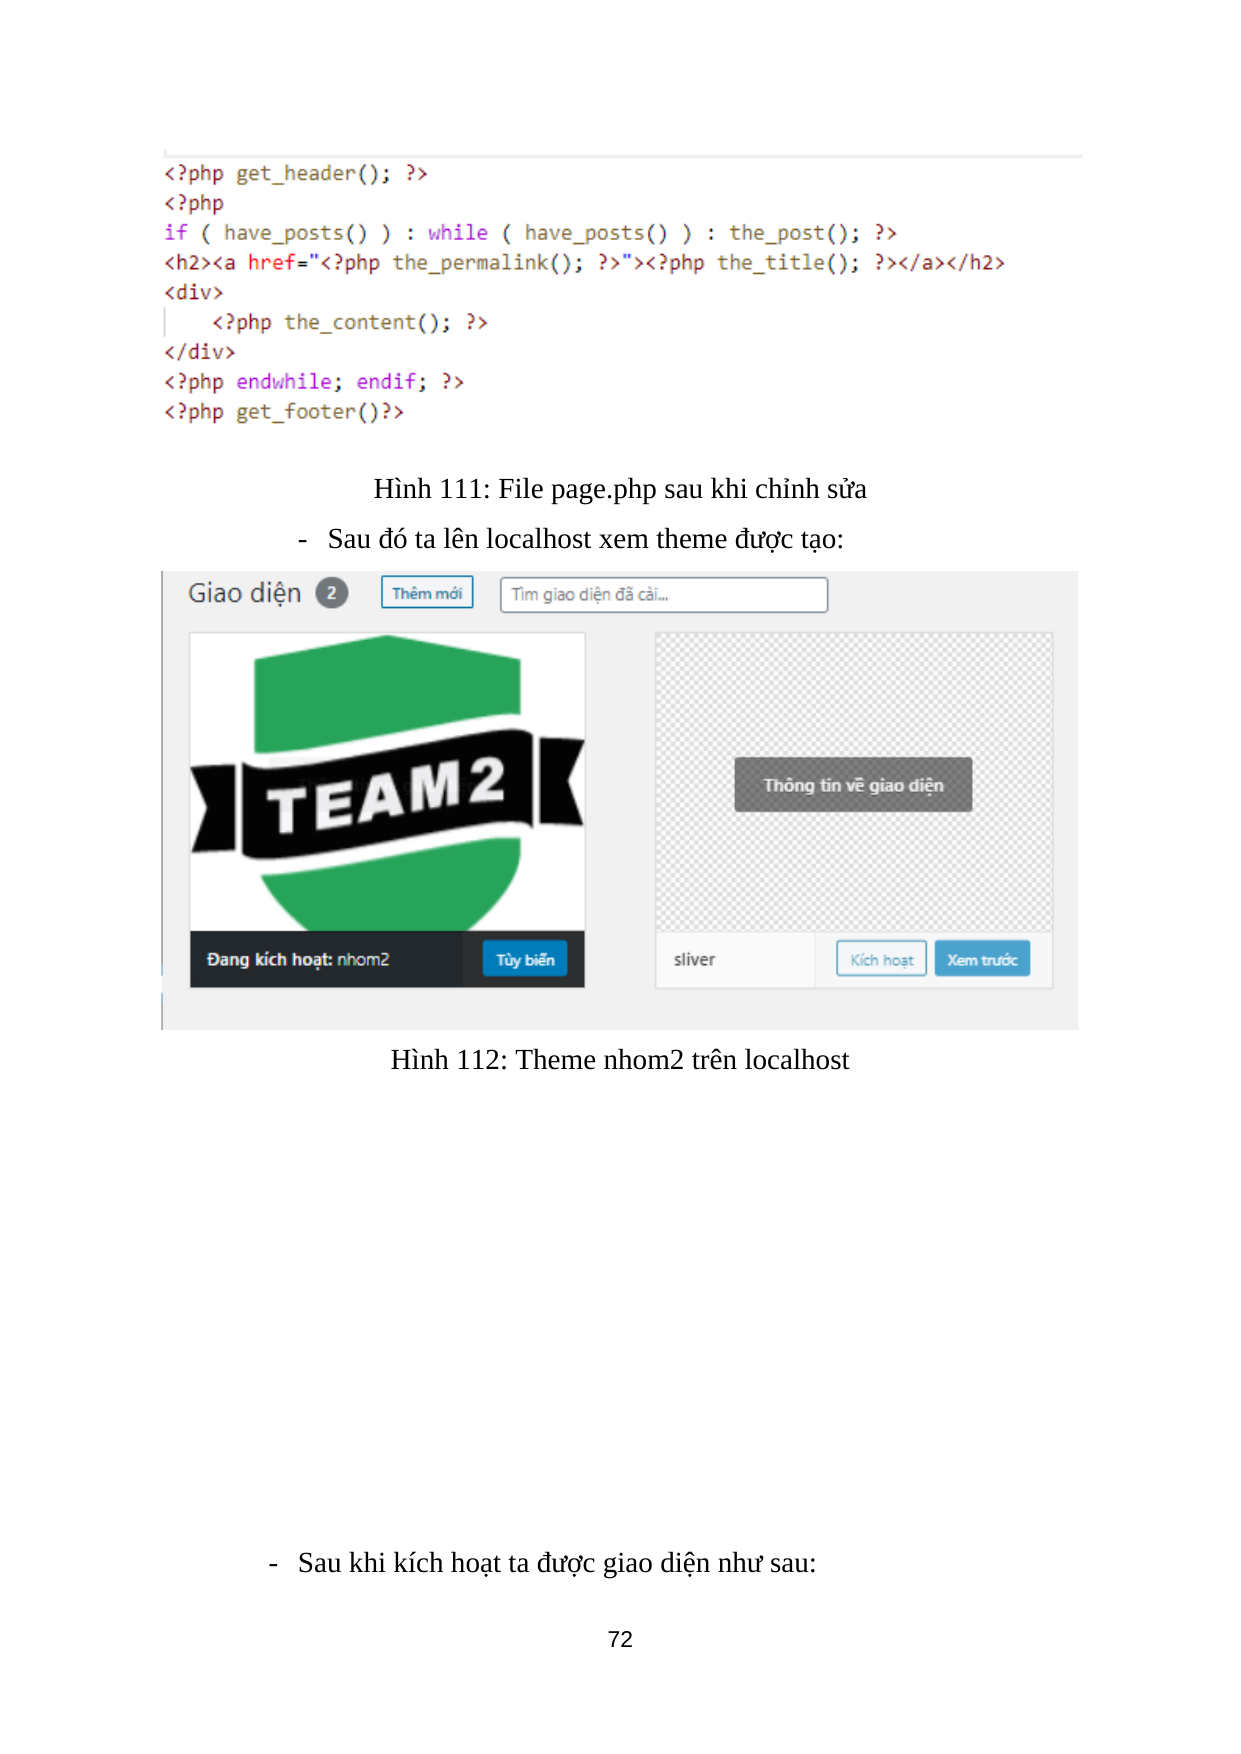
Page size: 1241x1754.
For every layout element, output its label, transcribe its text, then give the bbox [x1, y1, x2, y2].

picture [161, 571, 1079, 1030]
list Sau khi kích hoạt ta được giao diện như sau: [268, 1546, 1090, 1579]
list Hình 111: File page.php sau khi chỉnh sửa [150, 471, 1090, 504]
picture [150, 150, 1083, 458]
list Hình 112: Theme nhom2 trên localhost [150, 1042, 1090, 1076]
list Sau đó ta lên localhost xem theme được tạo: [298, 521, 1090, 555]
